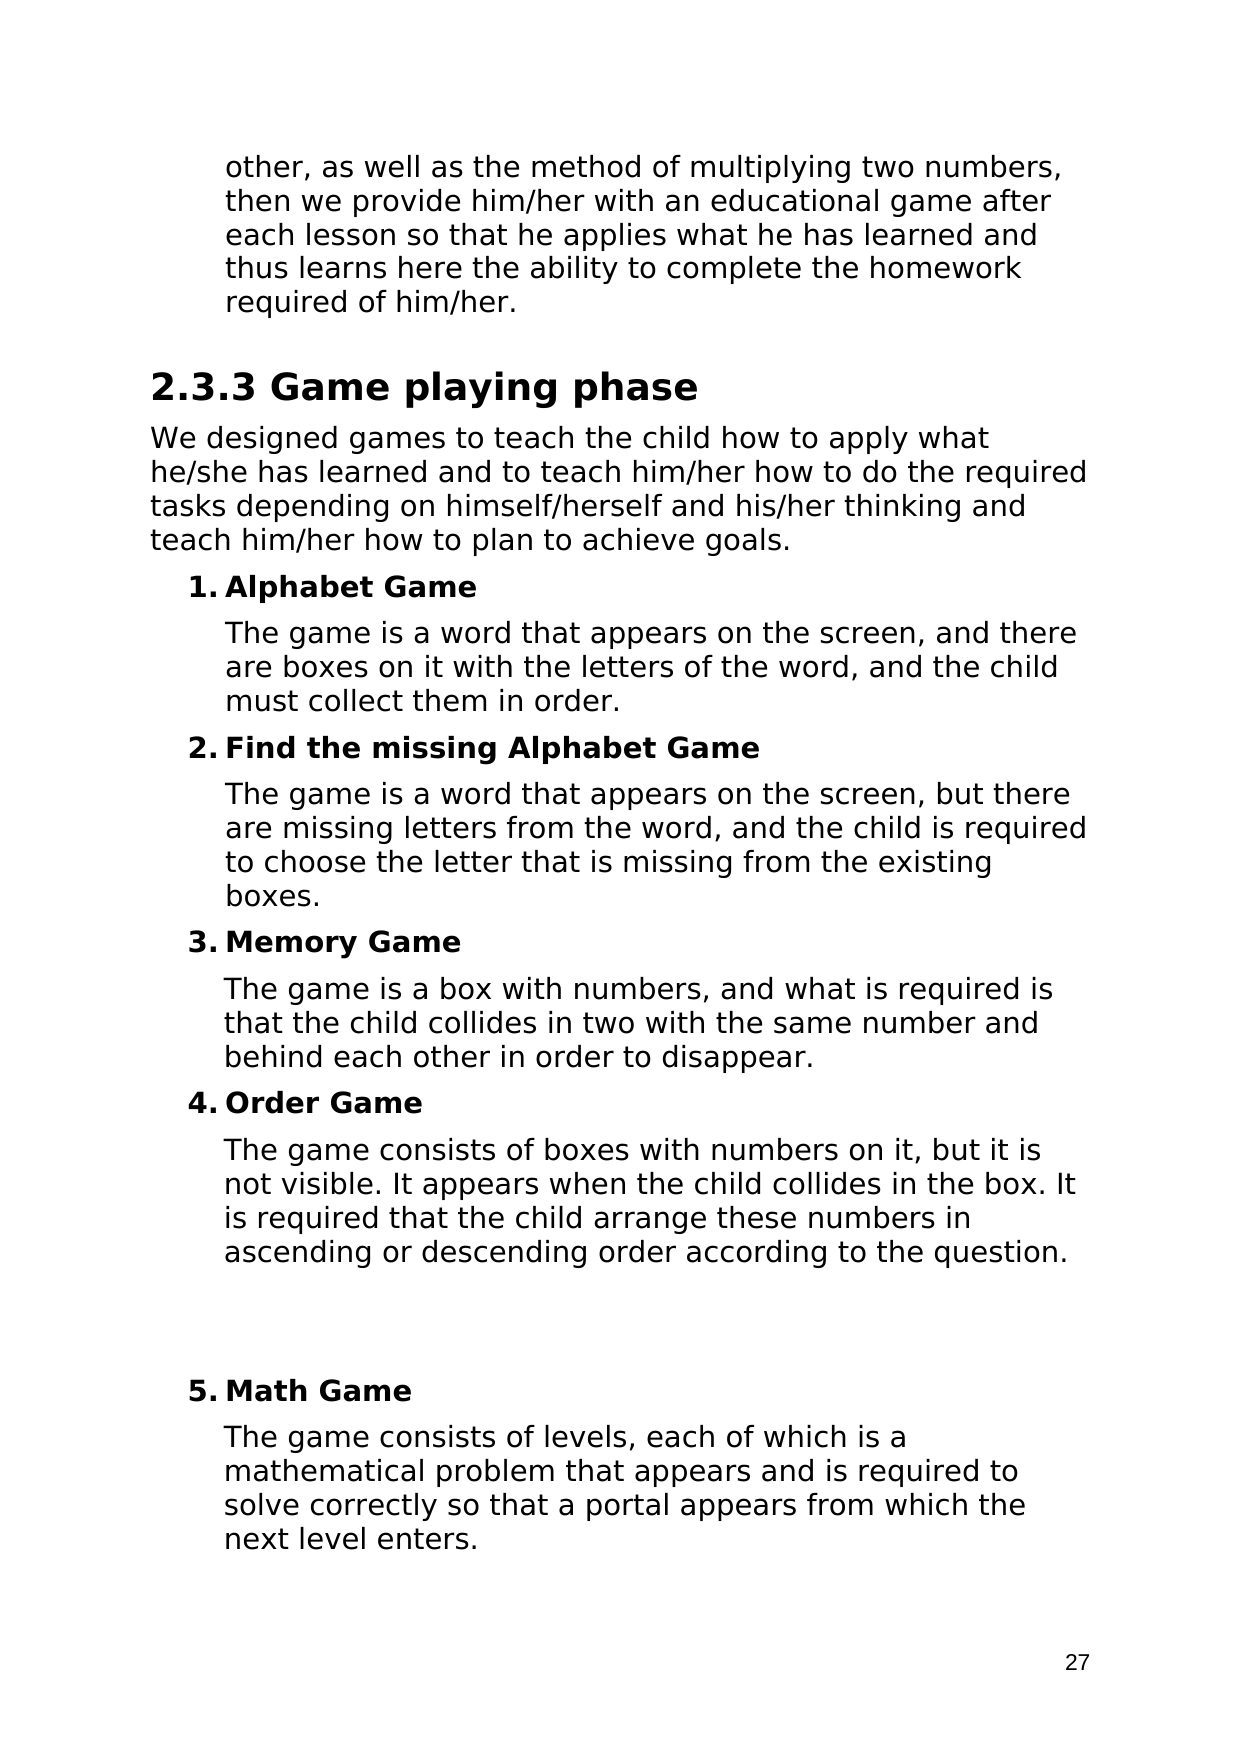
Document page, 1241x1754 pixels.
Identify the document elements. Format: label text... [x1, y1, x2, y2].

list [187, 150, 1128, 320]
list Find the missing Alphabet Game [187, 731, 1128, 765]
list Math Game [187, 1374, 1128, 1408]
text 2.3.3 Game playing phase [150, 366, 1128, 409]
text We designed games to teach the child how to apply what he/she has learned and to teach him/her how to do the required tasks depending on himself/herself and his/her thinking and teach him/her how to plan to achieve goals. [150, 422, 1128, 558]
text The game is a word that appears on the screen, but there are missing letters from the word, and the child is required to choose the letter that is missing from the existing boxes. [225, 777, 1128, 913]
list Memory Game [187, 926, 1128, 960]
text The game consists of boxes with numbers on it, but it is not visible. It appears when the child collides in the box. It is required that the child arrange these numbers in ascending or descending order according to the question. [224, 1133, 1128, 1269]
list Alphabet Game [187, 570, 1128, 604]
text The game is a word that appears on the screen, and there are boxes on it with the letters of the word, and the child must collect them in order. [225, 617, 1128, 718]
list Order Game [187, 1087, 1128, 1121]
text The game consists of levels, each of which is a mathematical problem that appears and is required to solve correctly so that a portal appears from which the next level enters. [224, 1421, 1128, 1557]
text The game is a box with numbers, and what is required is that the child collides in two with the same number and behind each other in order to disappear. [224, 972, 1128, 1074]
